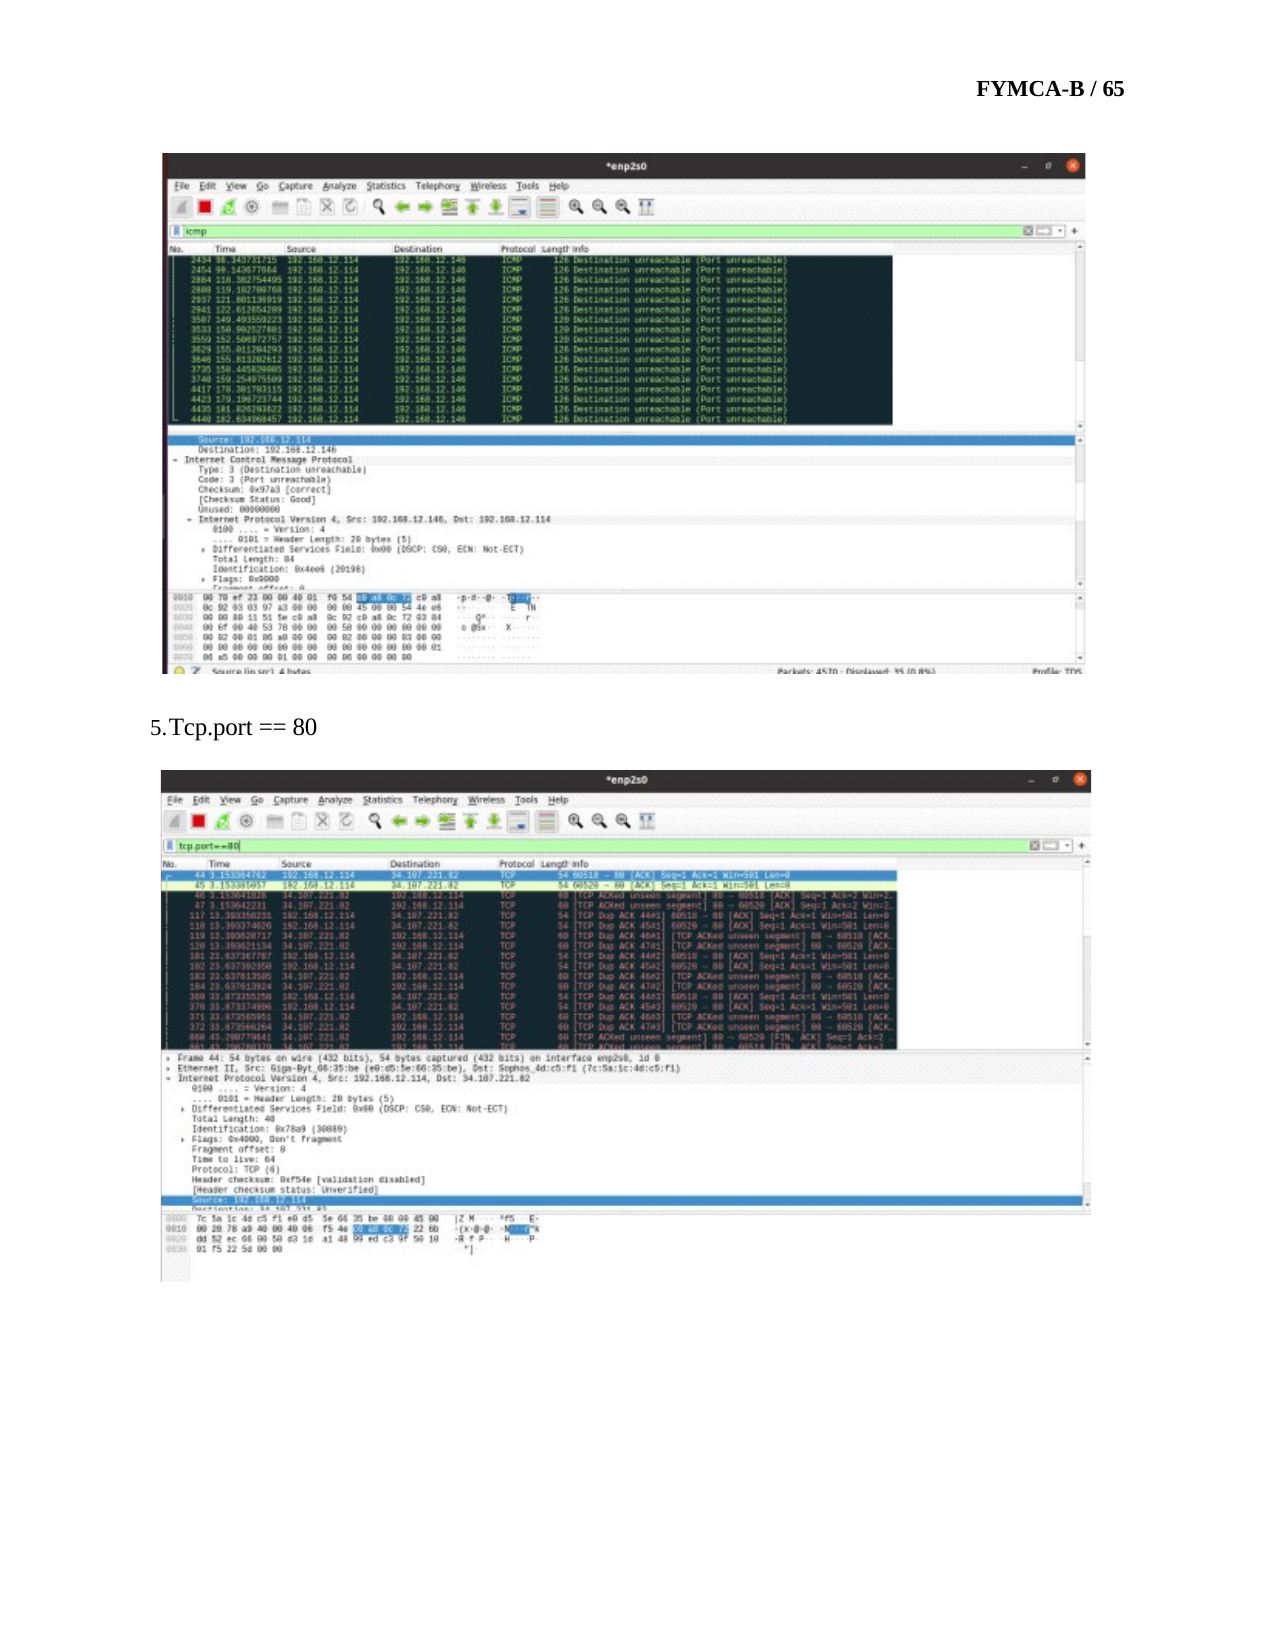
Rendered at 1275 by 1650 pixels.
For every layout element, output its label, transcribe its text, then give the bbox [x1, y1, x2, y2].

picture [160, 770, 1092, 1282]
list Tcp.port == 80 [150, 712, 1104, 741]
picture [162, 153, 1086, 674]
